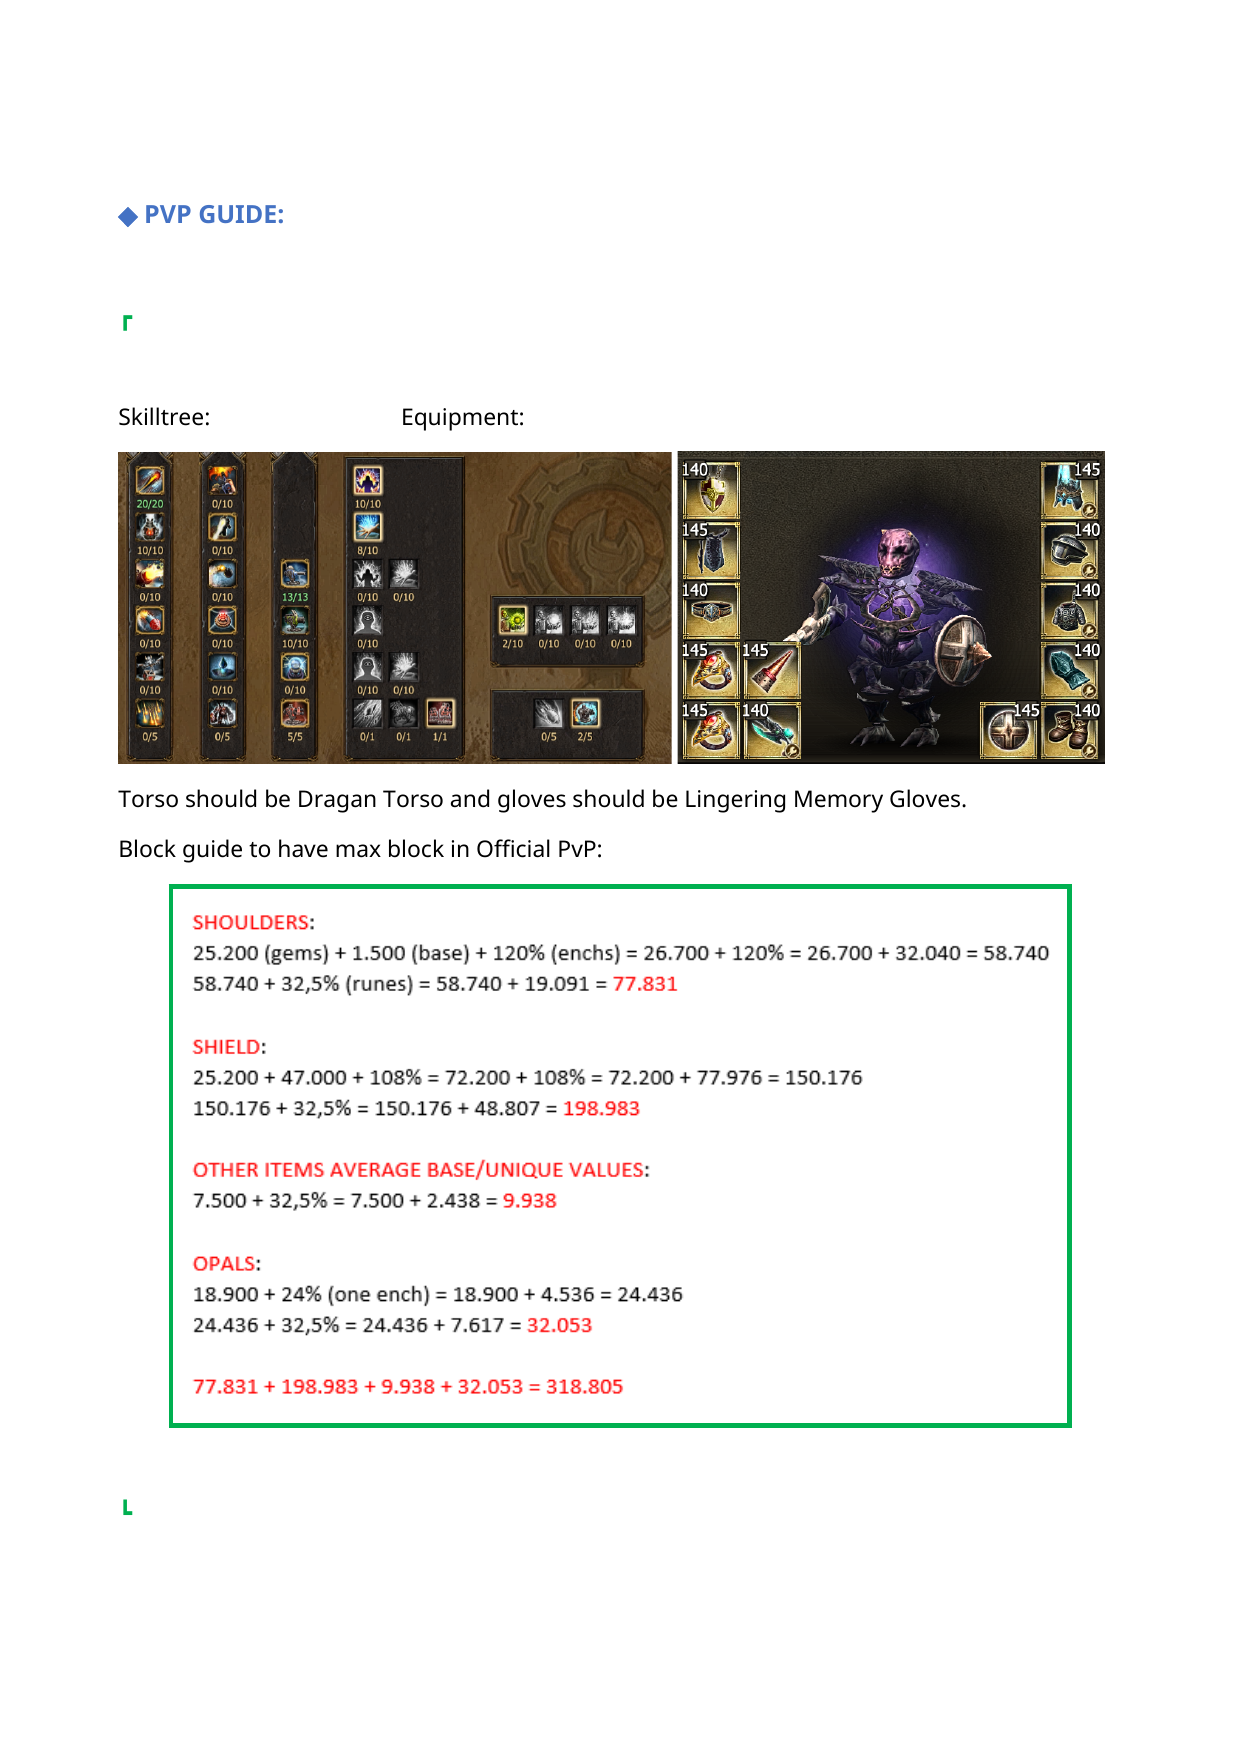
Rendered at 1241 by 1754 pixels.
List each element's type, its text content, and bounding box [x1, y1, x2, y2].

text Skilltree: Equipment: [118, 401, 1122, 433]
text Torso should be Dragan Torso and gloves should be Lingering Memory Gloves. [118, 783, 1122, 814]
text ┗ [118, 1497, 1122, 1528]
text ◆ PVP GUIDE: [118, 197, 1122, 231]
picture [677, 451, 1105, 764]
picture [173, 889, 1067, 1423]
text Block guide to have max block in Official PvP: [118, 833, 1122, 865]
picture [118, 452, 672, 764]
text ┏ [118, 301, 1122, 332]
